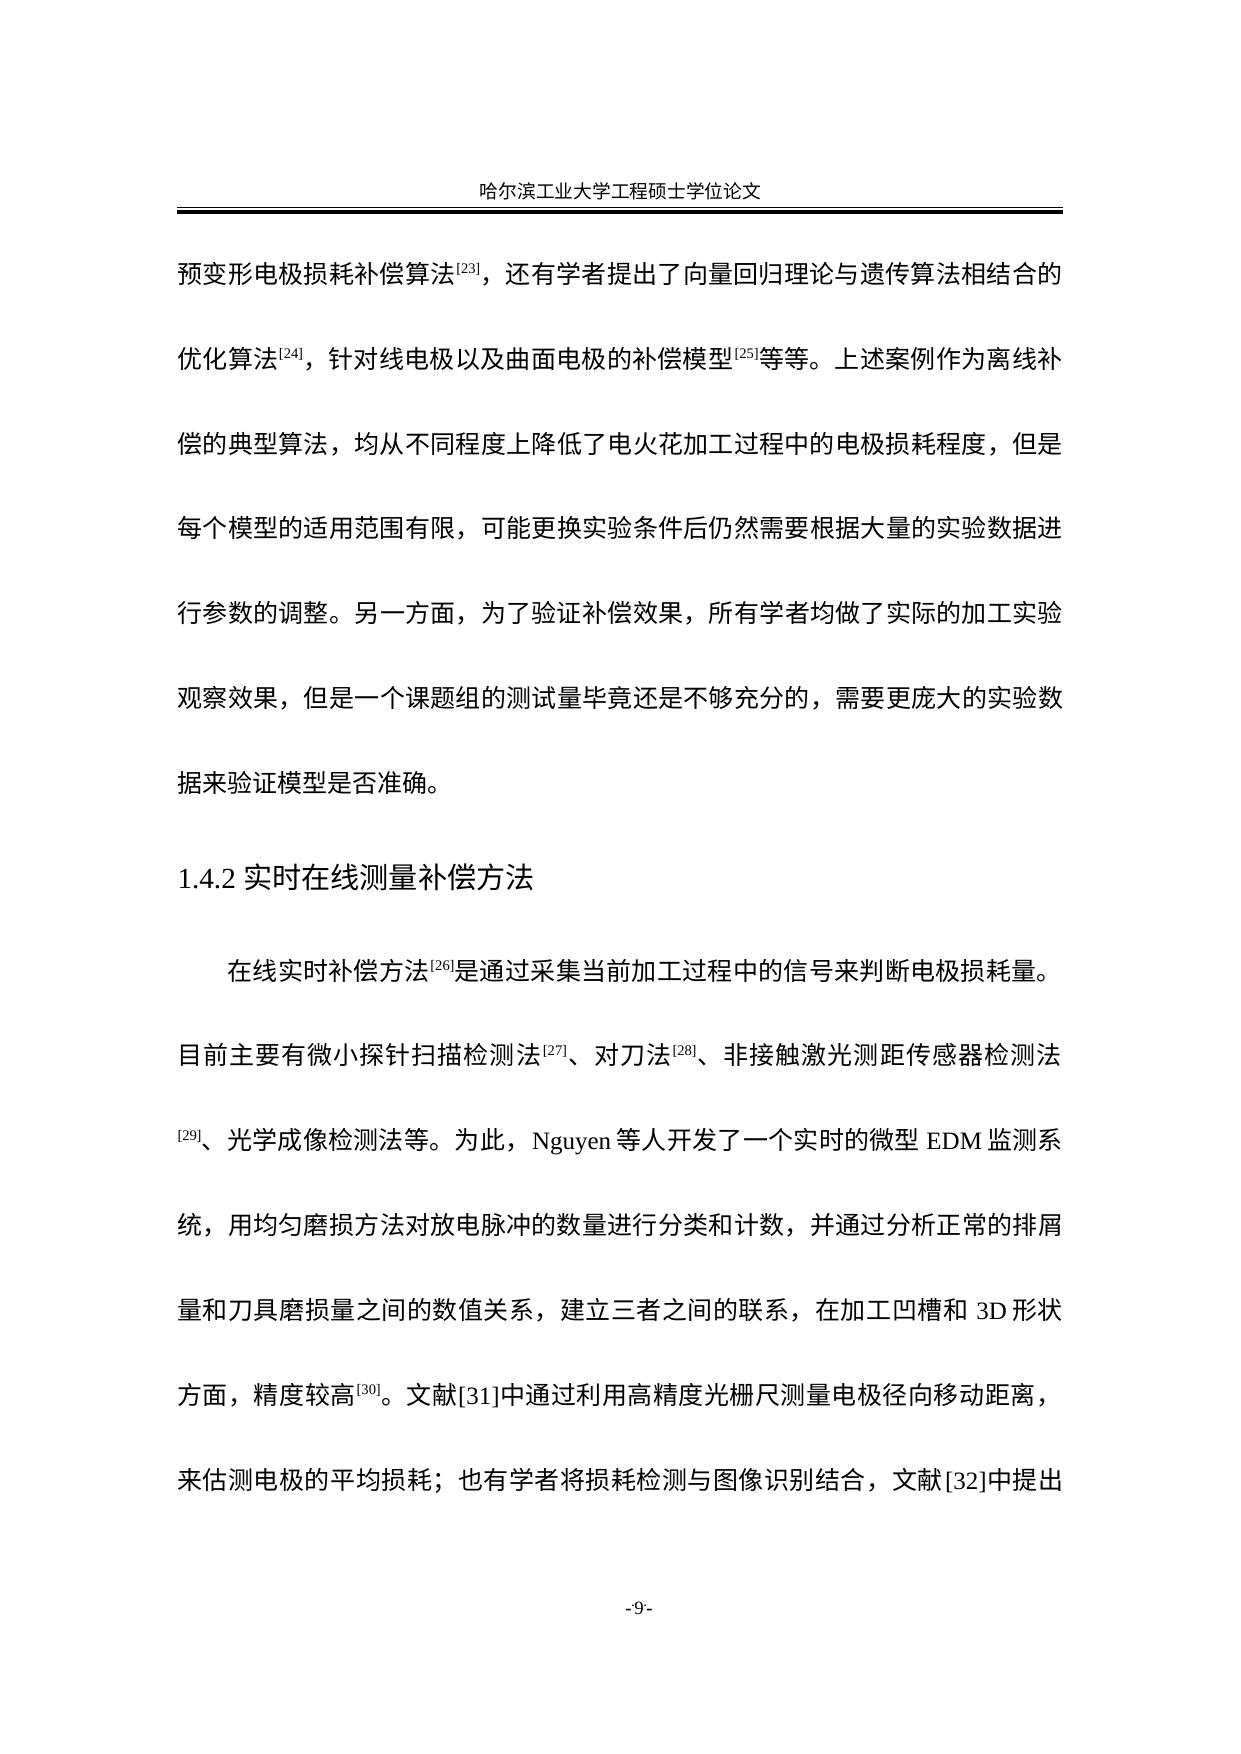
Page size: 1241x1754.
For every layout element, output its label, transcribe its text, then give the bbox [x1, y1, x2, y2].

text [177, 935, 1063, 1512]
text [177, 238, 1063, 816]
subtitle 实时在线测量补偿方法 [177, 842, 1063, 910]
